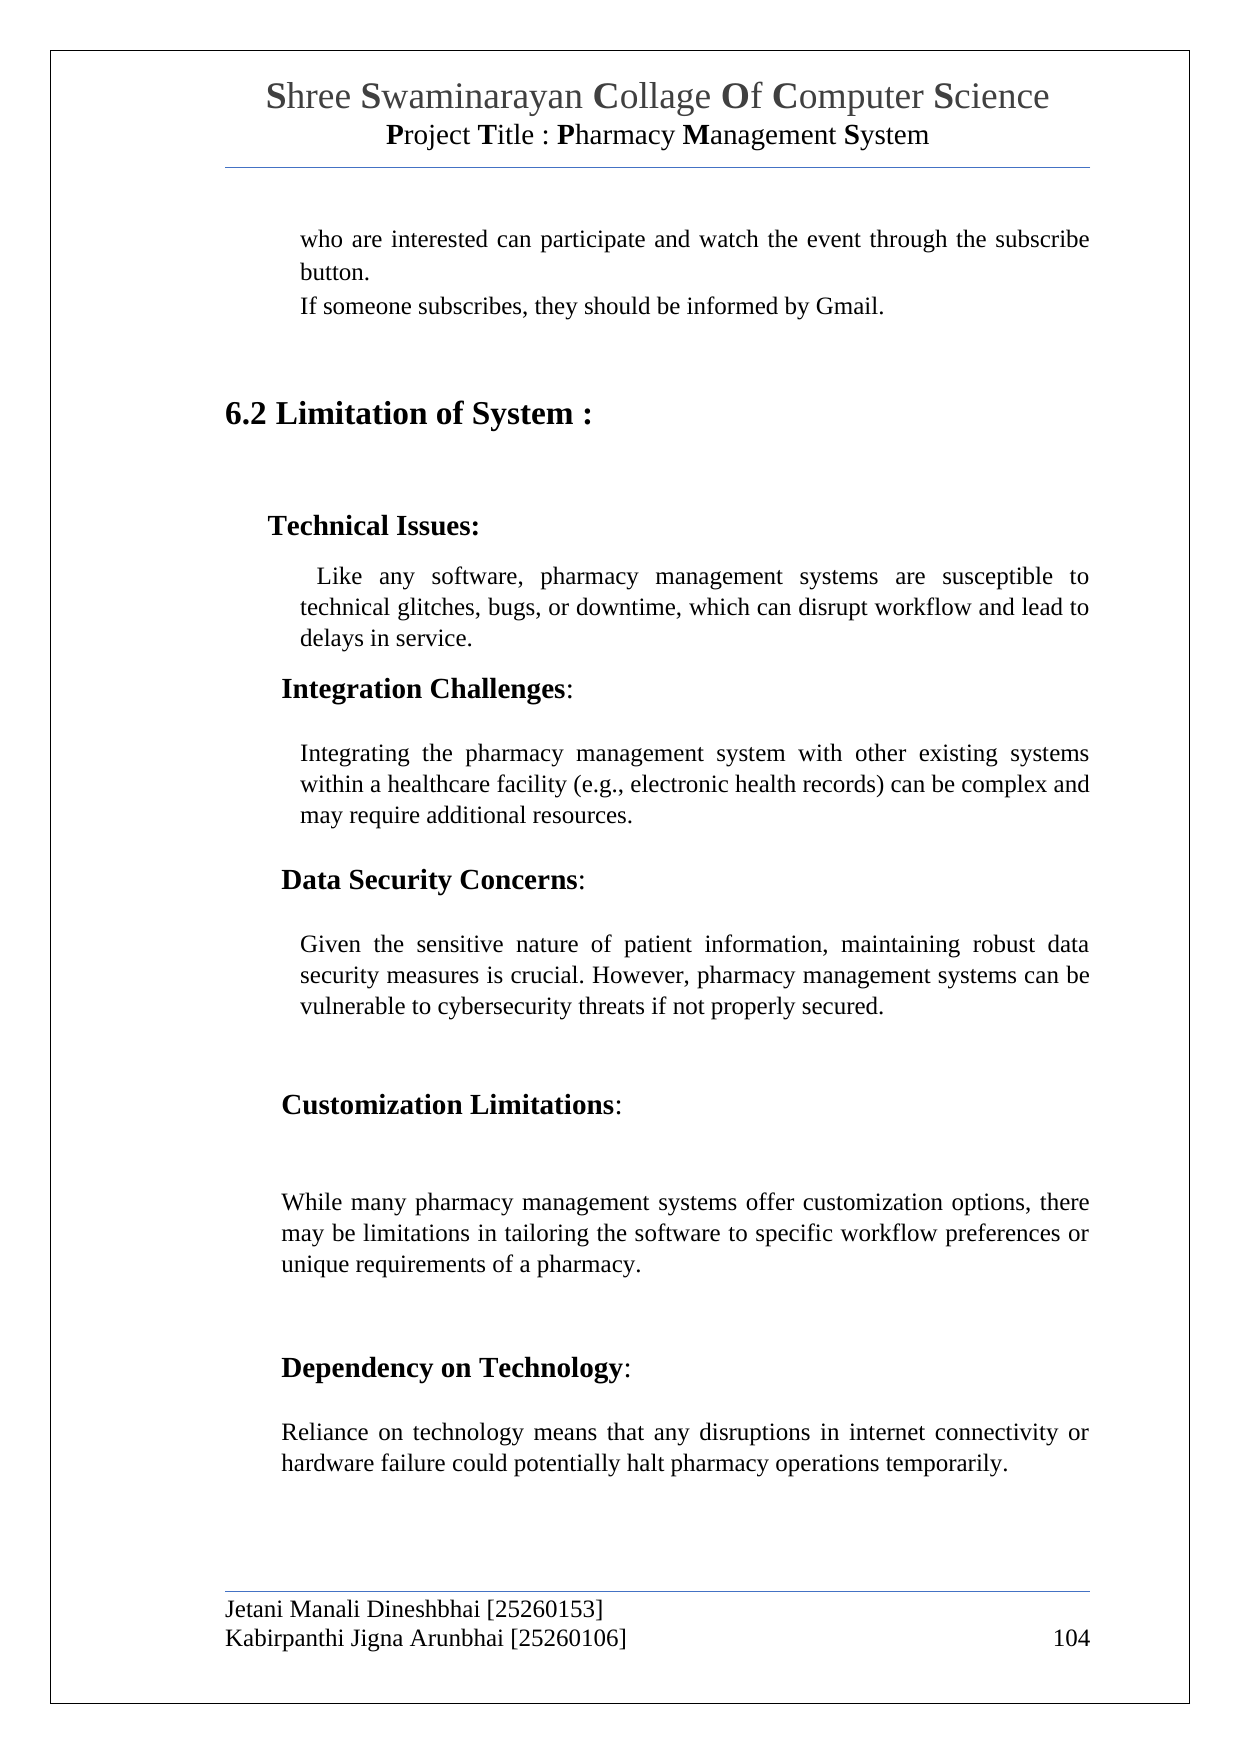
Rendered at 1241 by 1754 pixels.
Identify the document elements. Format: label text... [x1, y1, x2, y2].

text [300, 224, 1090, 286]
list Dependency on Technology: [281, 1350, 1090, 1383]
text Like any software, pharmacy management systems are susceptible to technical glitches, bugs, or downtime, which can disrupt workflow and lead to delays in service. [300, 561, 1090, 652]
list Data Security Concerns: [281, 862, 1090, 896]
list Limitation of System : [225, 393, 1090, 431]
list Reliance on technology means that any disruptions in internet connectivity or hardware failure could potentially halt pharmacy operations temporarily. [281, 1417, 1090, 1477]
text Customization Limitations: [281, 1087, 1090, 1120]
text While many pharmacy management systems offer customization options, there may be limitations in tailoring the software to specific workflow preferences or unique requirements of a pharmacy. [281, 1187, 1090, 1278]
text If someone subscribes, they should be informed by Gmail. [225, 291, 1090, 319]
list Integration Challenges: [281, 671, 1090, 704]
list Integrating the pharmacy management system with other existing systems within a healthcare facility (e.g., electronic health records) can be complex and may require additional resources. [300, 738, 1090, 829]
list Given the sensitive nature of patient information, maintaining robust data security measures is crucial. However, pharmacy management systems can be vulnerable to cybersecurity threats if not properly secured. [300, 929, 1090, 1020]
text Technical Issues: [267, 508, 1090, 542]
